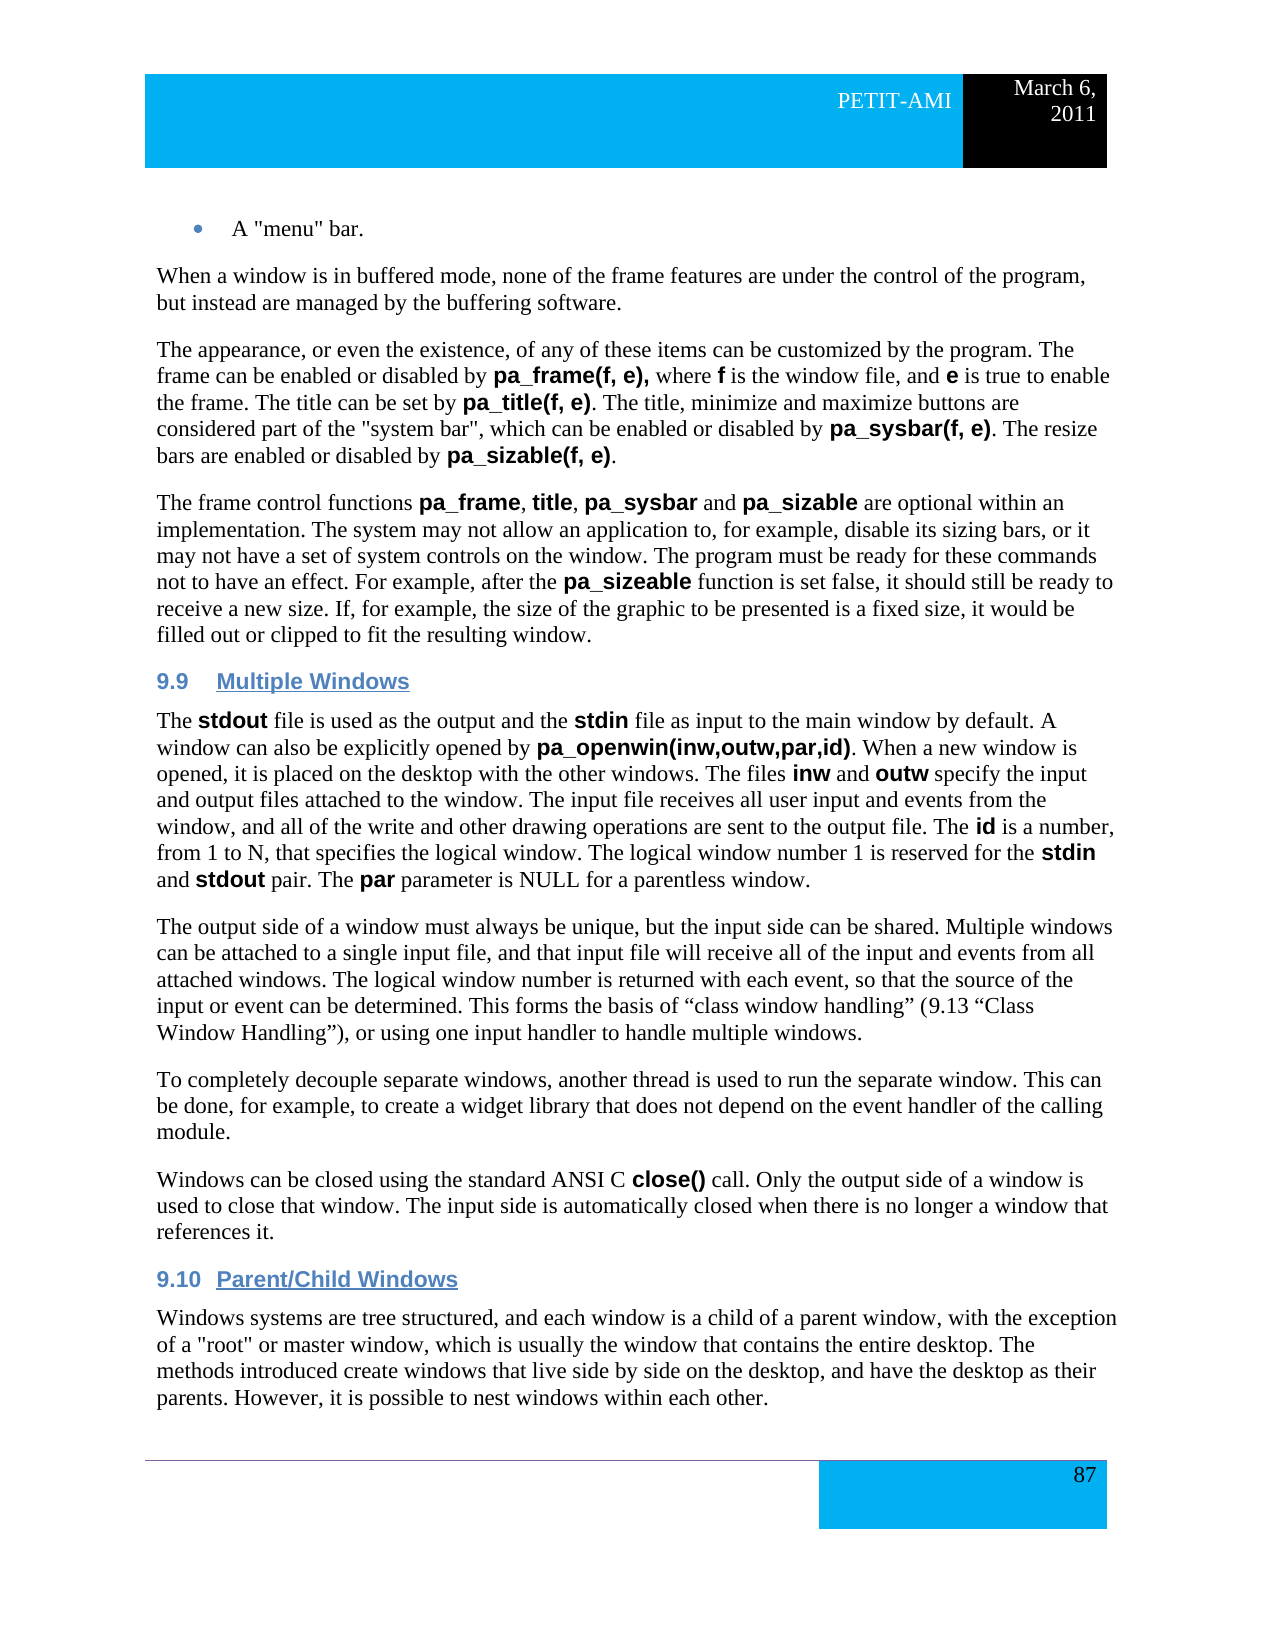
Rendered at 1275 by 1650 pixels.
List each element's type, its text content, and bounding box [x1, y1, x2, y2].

subtitle Parent/Child Windows [156, 1266, 1118, 1292]
text The output side of a window must always be unique, but the input side can be shared. Multiple windows can be attached to a single input file, and that input file will receive all of the input and events from all attached windows. The logical window number is returned with each event, so that the source of the input or event can be determined. This forms the basis of “class window handling” (8.12 “Class Window Handling”), or using one input handler to handle multiple windows. [156, 913, 1118, 1045]
text To completely decouple separate windows, another thread is used to run the separate window. This can be done, for example, to create a widget library that does not depend on the event handler of the calling module. [156, 1066, 1118, 1145]
subtitle Multiple Windows [156, 668, 1118, 695]
text Windows can be closed using the standard ANSI C close() call. Only the output side of a window is used to close that window. The input side is automatically closed when there is no longer a window that references it. [156, 1166, 1118, 1245]
text When a window is in buffered mode, none of the frame features are under the control of the program, but instead are managed by the buffering software. [156, 263, 1118, 315]
list A "menu" bar. [194, 215, 1118, 242]
text The frame control functions pa_frame, title, pa_sysbar and pa_sizable are optional within an implementation. The system may not allow an application to, for example, disable its sizing bars, or it may not have a set of system controls on the window. The program must be ready for these commands not to have an effect. For example, after the pa_sizeable function is set false, it should still be ready to receive a new size. If, for example, the size of the graphic to be presented is a fixed size, it would be filled out or clipped to fit the resulting window. [156, 489, 1118, 647]
text The stdout file is used as the output and the stdin file as input to the main window by default. A window can also be explicitly opened by pa_openwin(inw,outw,par,id). When a new window is opened, it is placed on the desktop with the other windows. The files inw and outw specify the input and output files attached to the window. The input file receives all user input and events from the window, and all of the write and other drawing operations are sent to the output file. The id is a number, from 1 to N, that specifies the logical window. The logical window number 1 is reserved for the stdin and stdout pair. The par parameter is NULL for a parentless window. [156, 707, 1118, 892]
text Windows systems are tree structured, and each window is a child of a parent window, with the exception of a "root" or master window, which is usually the window that contains the entire desktop. The methods introduced create windows that live side by side on the desktop, and have the desktop as their parents. However, it is possible to nest windows within each other. [156, 1304, 1118, 1410]
text The appearance, or even the existence, of any of these items can be customized by the program. The frame can be enabled or disabled by pa_frame(f, e), where f is the window file, and e is true to enable the frame. The title can be set by pa_title(f, e). The title, minimize and maximize buttons are considered part of the "system bar", which can be enabled or disabled by pa_sysbar(f, e). The resize bars are enabled or disabled by pa_sizable(f, e). [156, 336, 1118, 468]
